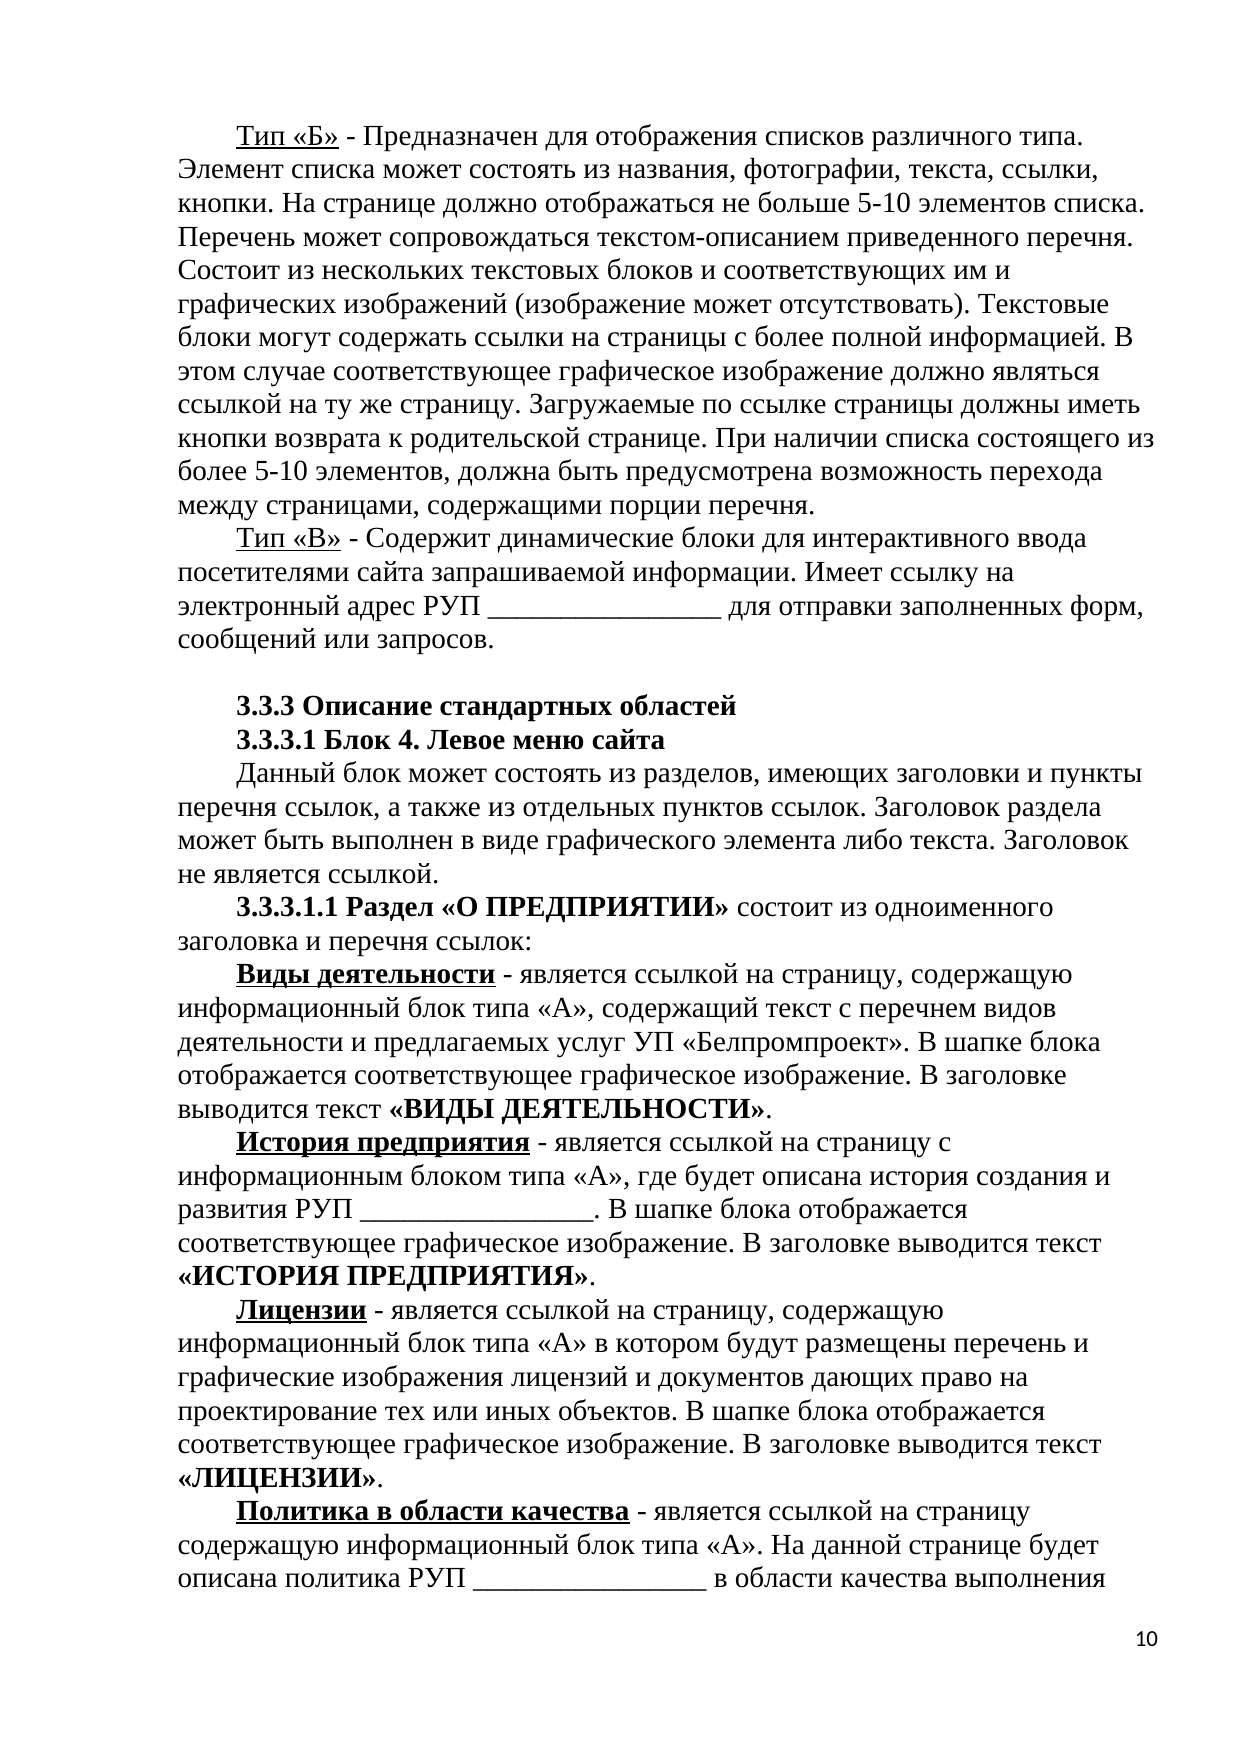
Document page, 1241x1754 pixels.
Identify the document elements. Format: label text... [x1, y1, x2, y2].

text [177, 1493, 1158, 1594]
text Тип «В» - Содержит динамические блоки для интерактивного ввода посетителями сайта запрашиваемой информации. Имеет ссылку на электронный адрес РУП ________________ для отправки заполненных форм, сообщений или запросов. [177, 521, 1158, 655]
text История предприятия - является ссылкой на страницу с информационным блоком типа «А», где будет описана история создания и развития РУП ________________. В шапке блока отображается соответствующее графическое изображение. В заголовке выводится текст «ИСТОРИЯ ПРЕДПРИЯТИЯ». [177, 1124, 1158, 1292]
text 3.3.3.1 Блок 4. Левое меню сайта [177, 722, 1158, 755]
text Лицензии - является ссылкой на страницу, содержащую информационный блок типа «А» в котором будут размещены перечень и графические изображения лицензий и документов дающих право на проектирование тех или иных объектов. В шапке блока отображается соответствующее графическое изображение. В заголовке выводится текст «ЛИЦЕНЗИИ». [177, 1292, 1158, 1493]
text 3.3.3 Описание стандартных областей [177, 688, 1158, 722]
text Данный блок может состоять из разделов, имеющих заголовки и пункты перечня ссылок, а также из отдельных пунктов ссылок. Заголовок раздела может быть выполнен в виде графического элемента либо текста. Заголовок не является ссылкой. [177, 755, 1158, 889]
text Тип «Б» - Предназначен для отображения списков различного типа. Элемент списка может состоять из названия, фотографии, текста, ссылки, кнопки. На странице должно отображаться не больше 5-10 элементов списка. Перечень может сопровождаться текстом-описанием приведенного перечня. Состоит из нескольких текстовых блоков и соответствующих им и графических изображений (изображение может отсутствовать). Текстовые блоки могут содержать ссылки на страницы с более полной информацией. В этом случае соответствующее графическое изображение должно являться ссылкой на ту же страницу. Загружаемые по ссылке страницы должны иметь кнопки возврата к родительской странице. При наличии списка состоящего из более 5-10 элементов, должна быть предусмотрена возможность перехода между страницами, содержащими порции перечня. [177, 118, 1158, 521]
text 3.3.3.1.1 Раздел «О ПРЕДПРИЯТИИ» состоит из одноименного заголовка и перечня ссылок: [177, 889, 1158, 957]
text Виды деятельности - является ссылкой на страницу, содержащую информационный блок типа «А», содержащий текст с перечнем видов деятельности и предлагаемых услуг УП «Белпромпроект». В шапке блока отображается соответствующее графическое изображение. В заголовке выводится текст «ВИДЫ ДЕЯТЕЛЬНОСТИ». [177, 957, 1158, 1124]
